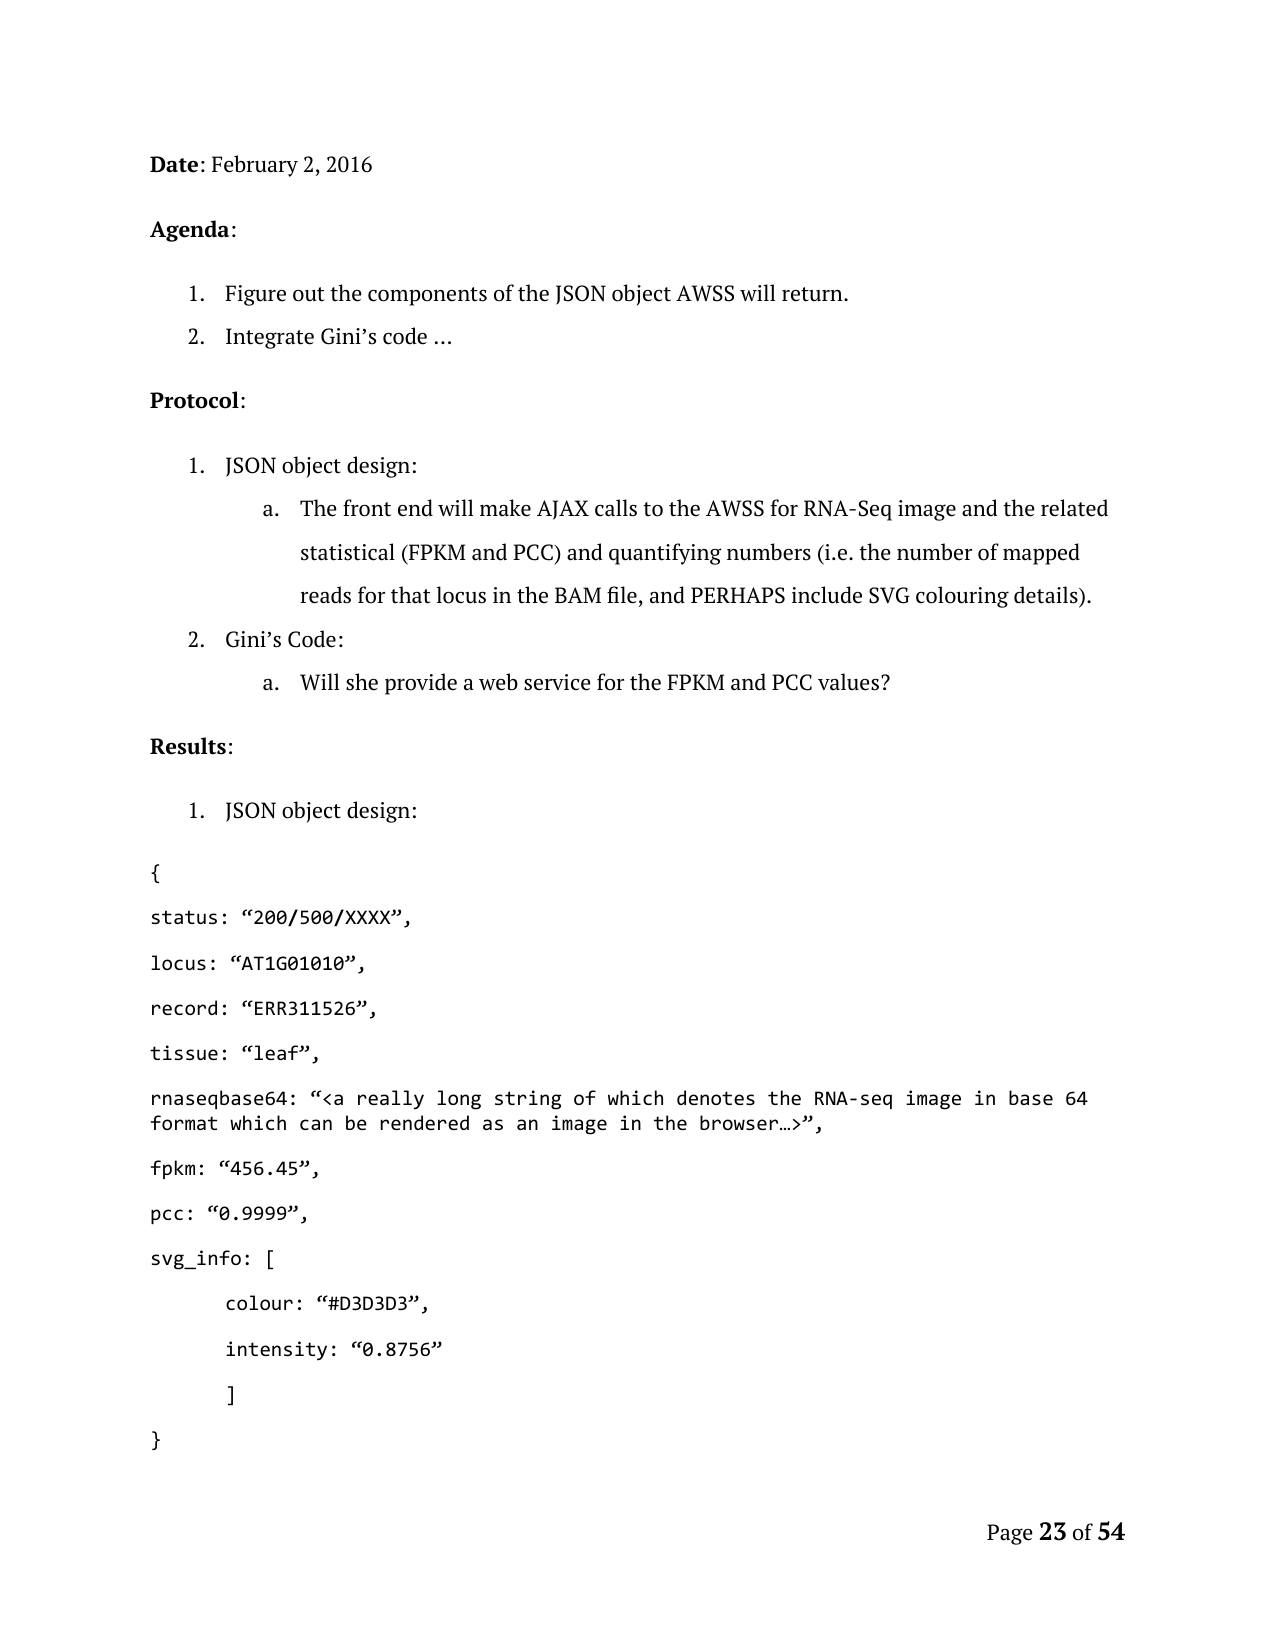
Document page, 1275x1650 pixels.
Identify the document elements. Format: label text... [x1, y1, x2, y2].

text Date: February 2, 2016 [150, 150, 1125, 179]
text ] [150, 1382, 1125, 1407]
text { [150, 861, 1125, 885]
text Results: [150, 732, 1125, 761]
list Figure out the components of the JSON object AWSS will return. [187, 278, 1125, 307]
list Will she provide a web service for the FPKM and PCC values? [262, 668, 1125, 697]
text status: “200/500/XXXX”, [150, 906, 1125, 930]
list JSON object design: [187, 451, 1125, 479]
text pcc: “0.9999”, [150, 1201, 1125, 1226]
list Gini’s Code: [187, 624, 1125, 653]
text intensity: “0.8756” [150, 1337, 1125, 1361]
text rnaseqbase64: “<a really long string of which denotes the RNA-seq image in base 64 format which can be rendered as an image in the browser…>”, [150, 1087, 1125, 1135]
text svg_info: [ [150, 1247, 1125, 1271]
list The front end will make AJAX calls to the AWSS for RNA-Seq image and the related statistical (FPKM and PCC) and quantifying numbers (i.e. the number of mapped reads for that locus in the BAM file, and PERHAPS include SVG colouring details). [262, 494, 1125, 610]
text record: “ERR311526”, [150, 996, 1125, 1021]
list JSON object design: [187, 796, 1125, 825]
text locus: “AT1G01010”, [150, 951, 1125, 975]
list Integrate Gini’s code … [187, 322, 1125, 351]
text fpkm: “456.45”, [150, 1156, 1125, 1181]
text } [150, 1427, 1125, 1452]
text colour: “#D3D3D3”, [150, 1292, 1125, 1316]
text tissue: “leaf”, [150, 1041, 1125, 1066]
text Protocol: [150, 386, 1125, 415]
text Agenda: [150, 214, 1125, 243]
